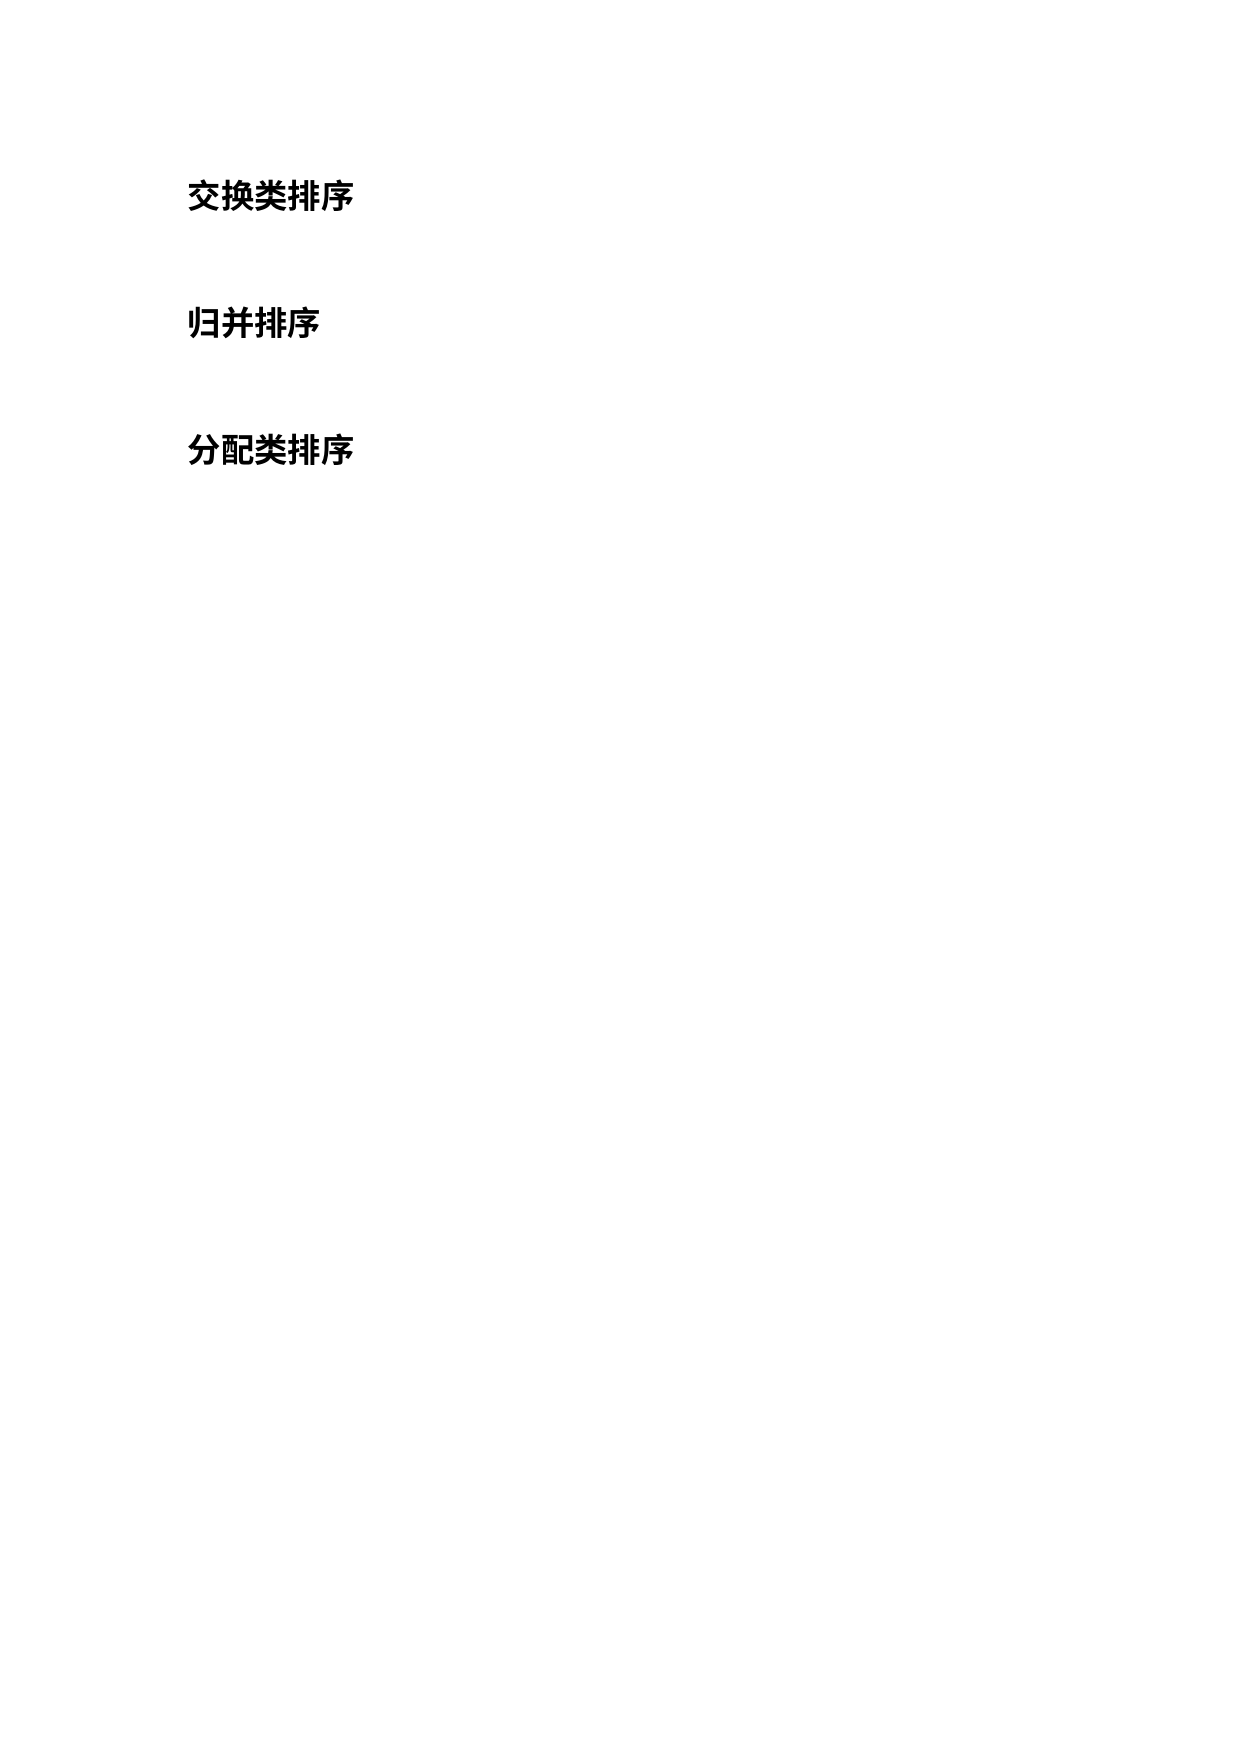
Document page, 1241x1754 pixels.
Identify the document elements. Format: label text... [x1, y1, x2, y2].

subtitle 分配类排序 [187, 416, 1053, 481]
subtitle 归并排序 [187, 289, 1053, 354]
subtitle 交换类排序 [187, 162, 1053, 227]
